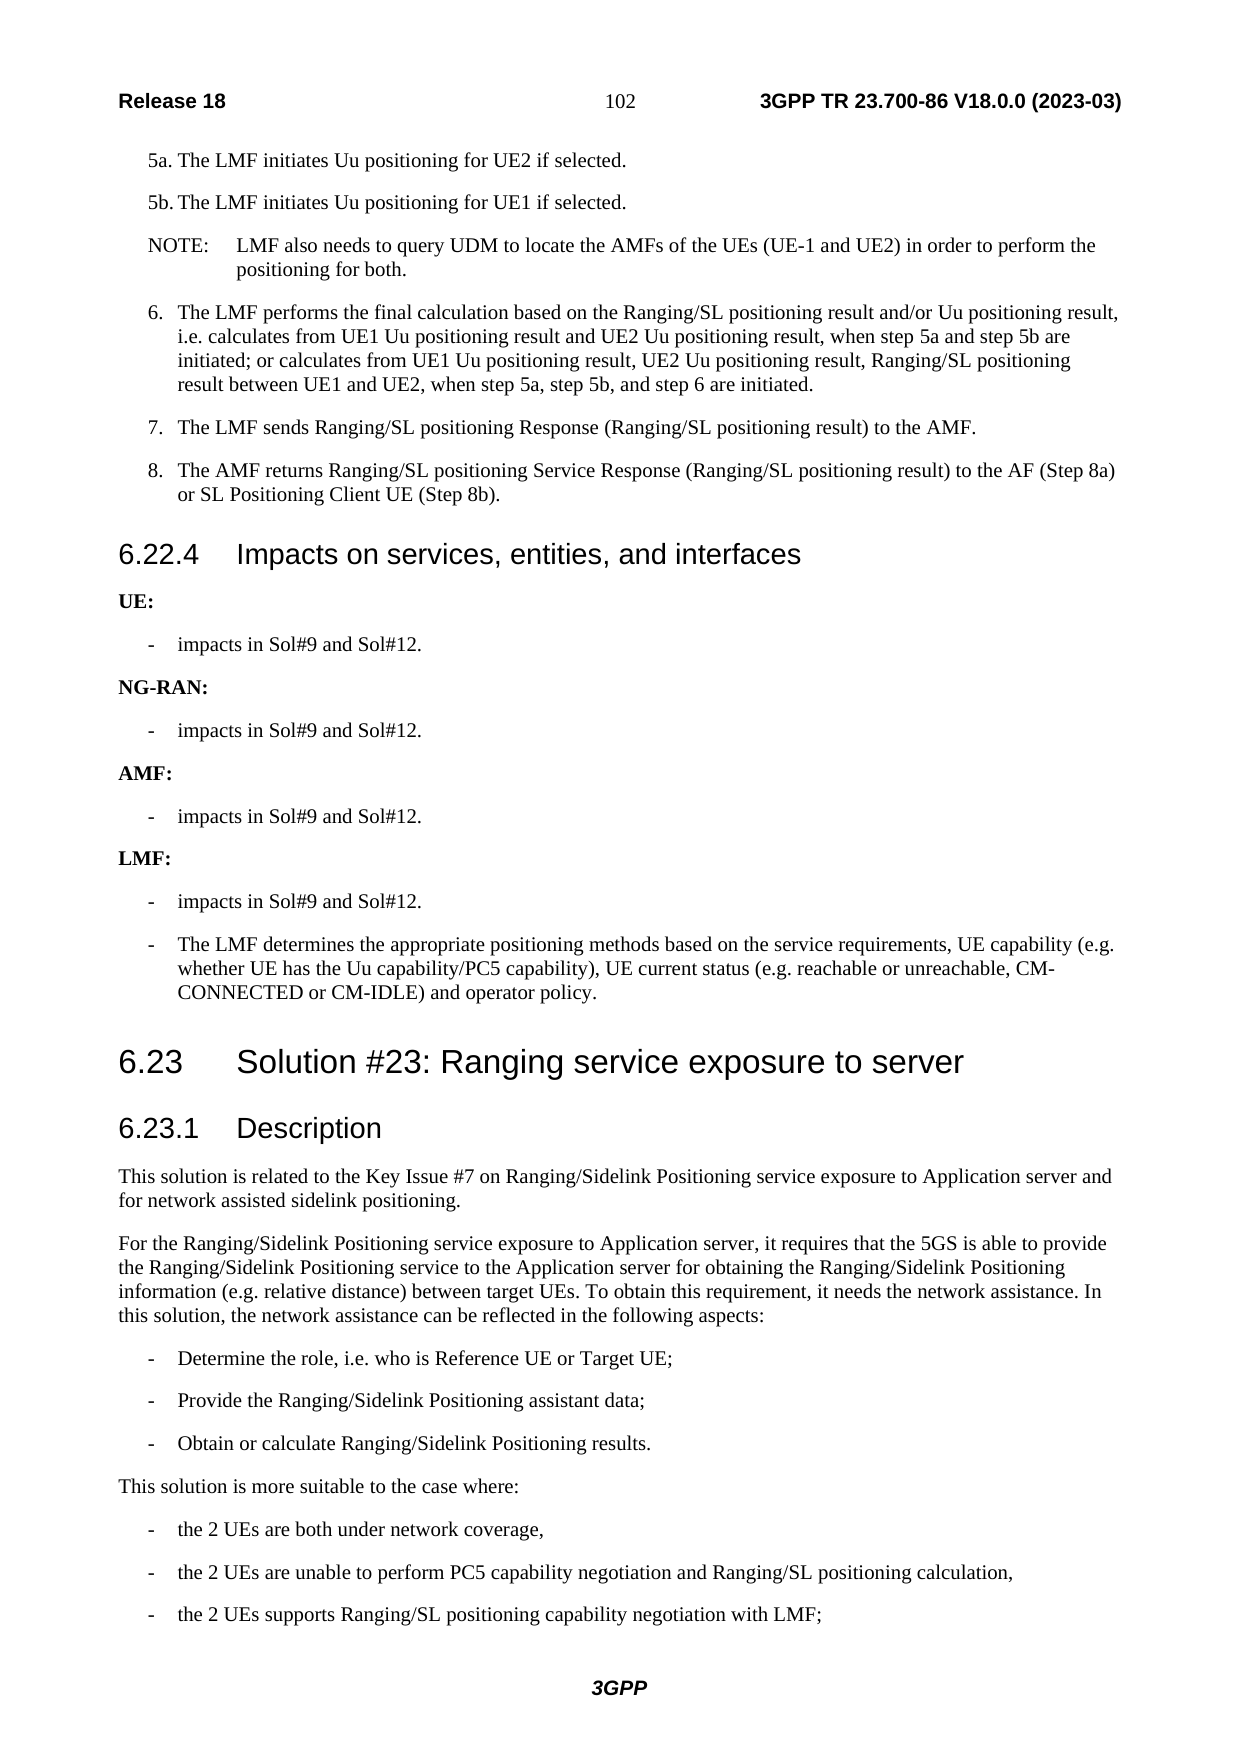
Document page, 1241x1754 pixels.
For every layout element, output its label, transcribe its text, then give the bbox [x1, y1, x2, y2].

text - Provide the Ranging/Sidelink Positioning assistant data; [148, 1388, 1122, 1412]
text - impacts in Sol#9 and Sol#12. [148, 632, 1122, 656]
text - impacts in Sol#9 and Sol#12. [148, 718, 1122, 742]
text - Obtain or calculate Ranging/Sidelink Positioning results. [148, 1431, 1122, 1455]
text - the 2 UEs are both under network coverage, [148, 1517, 1122, 1541]
text LMF: [118, 846, 1122, 870]
text 7. The LMF sends Ranging/SL positioning Response (Ranging/SL positioning result) to the AMF. [148, 415, 1122, 439]
text 8. The AMF returns Ranging/SL positioning Service Response (Ranging/SL positioning result) to the AF (Step 8a) or SL Positioning Client UE (Step 8b). [148, 458, 1122, 506]
text - Determine the role, i.e. who is Reference UE or Target UE; [148, 1346, 1122, 1369]
subtitle 6.22.4 Impacts on services, entities, and interfaces [118, 537, 1122, 571]
text - The LMF determines the appropriate positioning methods based on the service requirements, UE capability (e.g. whether UE has the Uu capability/PC5 capability), UE current status (e.g. reachable or unreachable, CM-CONNECTED or CM-IDLE) and operator policy. [148, 932, 1122, 1004]
text - impacts in Sol#9 and Sol#12. [148, 803, 1122, 828]
subtitle 6.23.1 Description [118, 1111, 1122, 1145]
text 5a. The LMF initiates Uu positioning for UE2 if selected. [148, 147, 1122, 172]
text This solution is more suitable to the case where: [118, 1474, 1122, 1498]
text - impacts in Sol#9 and Sol#12. [148, 889, 1122, 913]
subtitle 6.23 Solution #23: Ranging service exposure to server [118, 1042, 1122, 1080]
text - the 2 UEs supports Ranging/SL positioning capability negotiation with LMF; [148, 1602, 1122, 1626]
text UE: [118, 589, 1122, 613]
text NG-RAN: [118, 675, 1122, 699]
text 5b. The LMF initiates Uu positioning for UE1 if selected. [148, 190, 1122, 214]
text AMF: [118, 761, 1122, 785]
text This solution is related to the Key Issue #7 on Ranging/Sidelink Positioning service exposure to Application server and for network assisted sidelink positioning. [118, 1164, 1122, 1212]
text 6. The LMF performs the final calculation based on the Ranging/SL positioning result and/or Uu positioning result, i.e. calculates from UE1 Uu positioning result and UE2 Uu positioning result, when step 5a and step 5b are initiated; or calculates from UE1 Uu positioning result, UE2 Uu positioning result, Ranging/SL positioning result between UE1 and UE2, when step 5a, step 5b, and step 6 are initiated. [148, 300, 1122, 396]
text NOTE: LMF also needs to query UDM to locate the AMFs of the UEs (UE-1 and UE2) in order to perform the positioning for both. [148, 233, 1122, 281]
text - the 2 UEs are unable to perform PC5 capability negotiation and Ranging/SL positioning calculation, [148, 1559, 1122, 1584]
text For the Ranging/Sidelink Positioning service exposure to Application server, it requires that the 5GS is able to provide the Ranging/Sidelink Positioning service to the Application server for obtaining the Ranging/Sidelink Positioning information (e.g. relative distance) between target UEs. To obtain this requirement, it needs the network assistance. In this solution, the network assistance can be reflected in the following aspects: [118, 1231, 1122, 1327]
